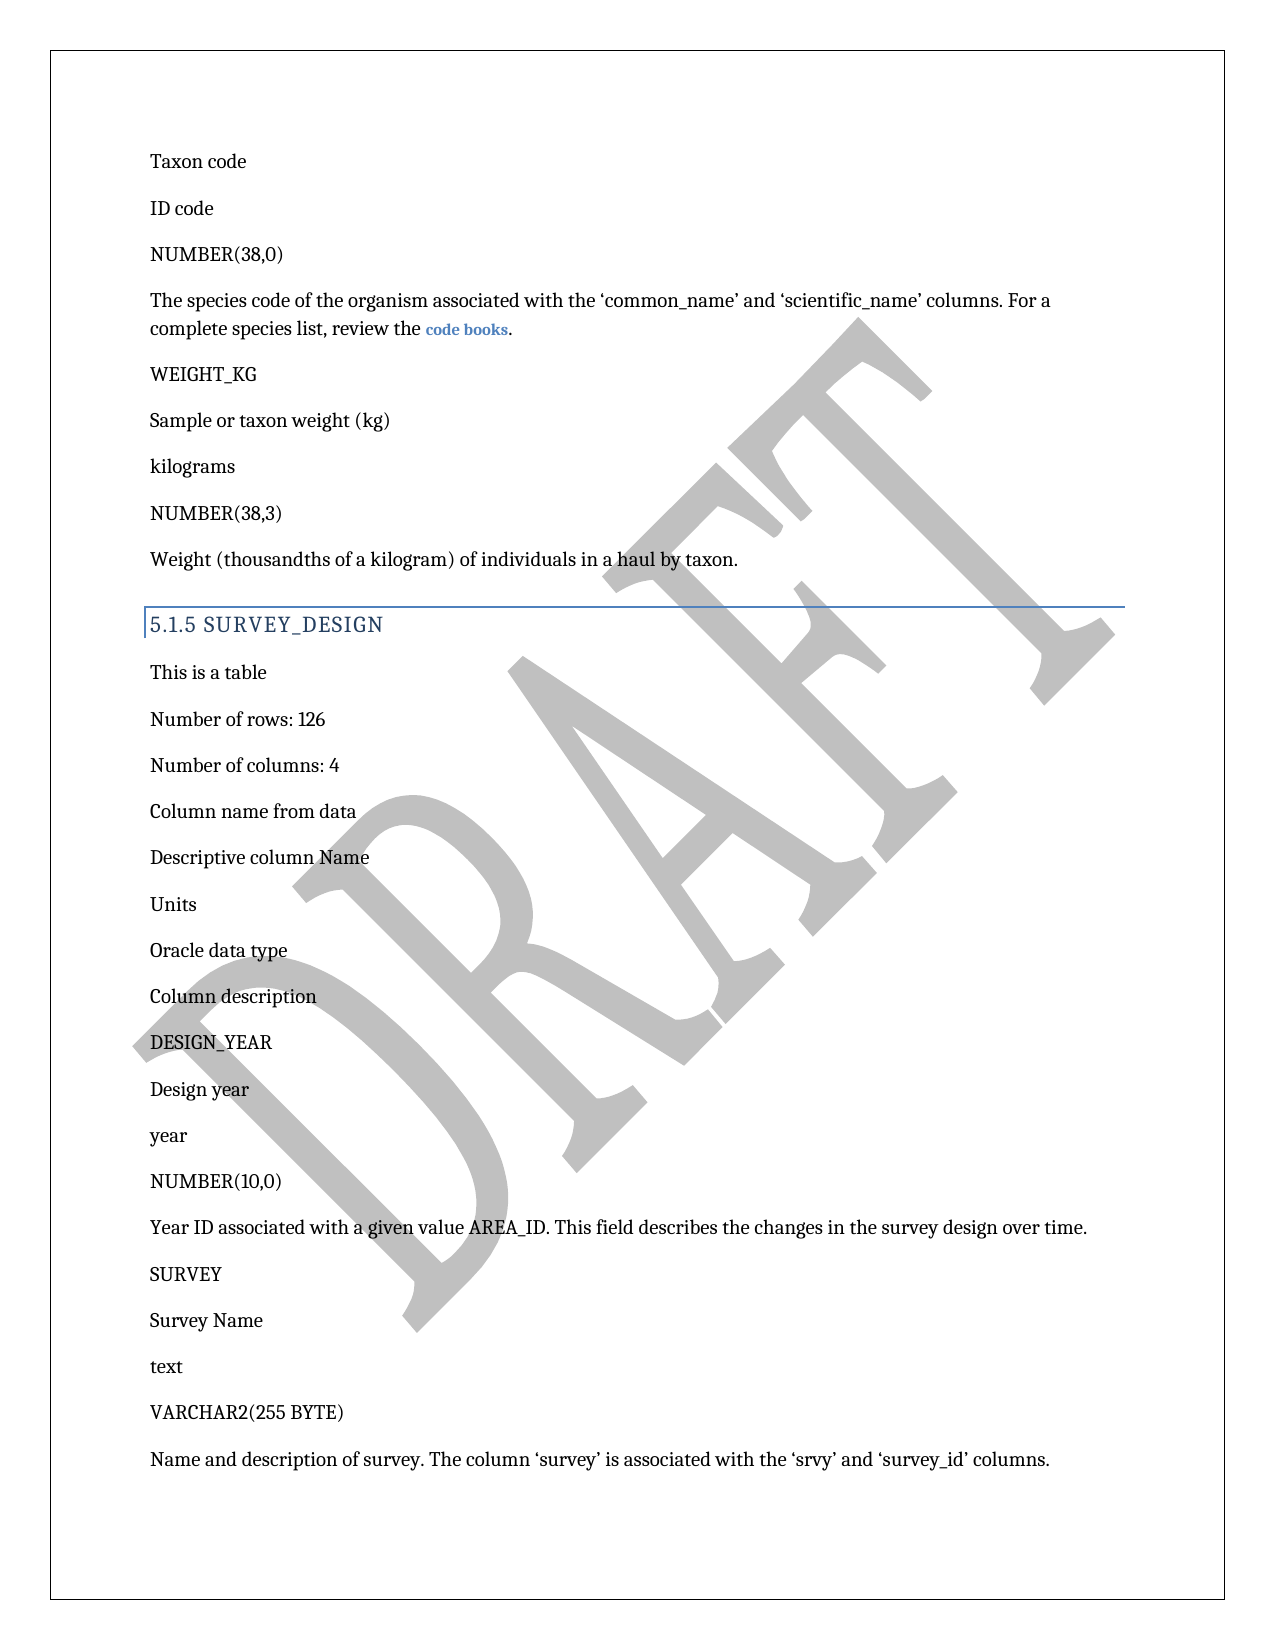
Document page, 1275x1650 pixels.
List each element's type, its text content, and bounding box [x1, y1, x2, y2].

text Descriptive column Name [150, 846, 1125, 870]
text Number of columns: 4 [150, 753, 1125, 777]
text text [150, 1355, 1125, 1379]
text Survey Name [150, 1308, 1125, 1332]
text SURVEY [150, 1262, 1125, 1286]
text DESIGN_YEAR [150, 1031, 1125, 1055]
text year [150, 1123, 1125, 1147]
text Taxon code [150, 150, 1125, 174]
text WEIGHT_KG [150, 362, 1125, 386]
text Name and description of survey. The column ‘survey’ is associated with the ‘srvy’ and ‘survey_id’ columns. [150, 1447, 1125, 1471]
text Column name from data [150, 800, 1125, 824]
text Sample or taxon weight (kg) [150, 409, 1125, 433]
text This is a table [150, 661, 1125, 685]
text VARCHAR2(255 BYTE) [150, 1401, 1125, 1425]
text Units [150, 892, 1125, 916]
text Year ID associated with a given value AREA_ID. This field describes the changes in the survey design over time. [150, 1216, 1125, 1240]
text Design year [150, 1077, 1125, 1101]
subtitle 5.1.5 SURVEY_DESIGN [146, 608, 1125, 638]
text The species code of the organism associated with the ‘common_name’ and ‘scientific_name’ columns. For a complete species list, review the code books. [150, 289, 1125, 340]
text Weight (thousandths of a kilogram) of individuals in a haul by taxon. [150, 547, 1125, 571]
text NUMBER(10,0) [150, 1170, 1125, 1194]
text kilograms [150, 455, 1125, 479]
text Oracle data type [150, 938, 1125, 962]
text Column description [150, 985, 1125, 1009]
text NUMBER(38,3) [150, 501, 1125, 525]
text ID code [150, 196, 1125, 220]
text Number of rows: 126 [150, 707, 1125, 731]
text NUMBER(38,0) [150, 242, 1125, 266]
